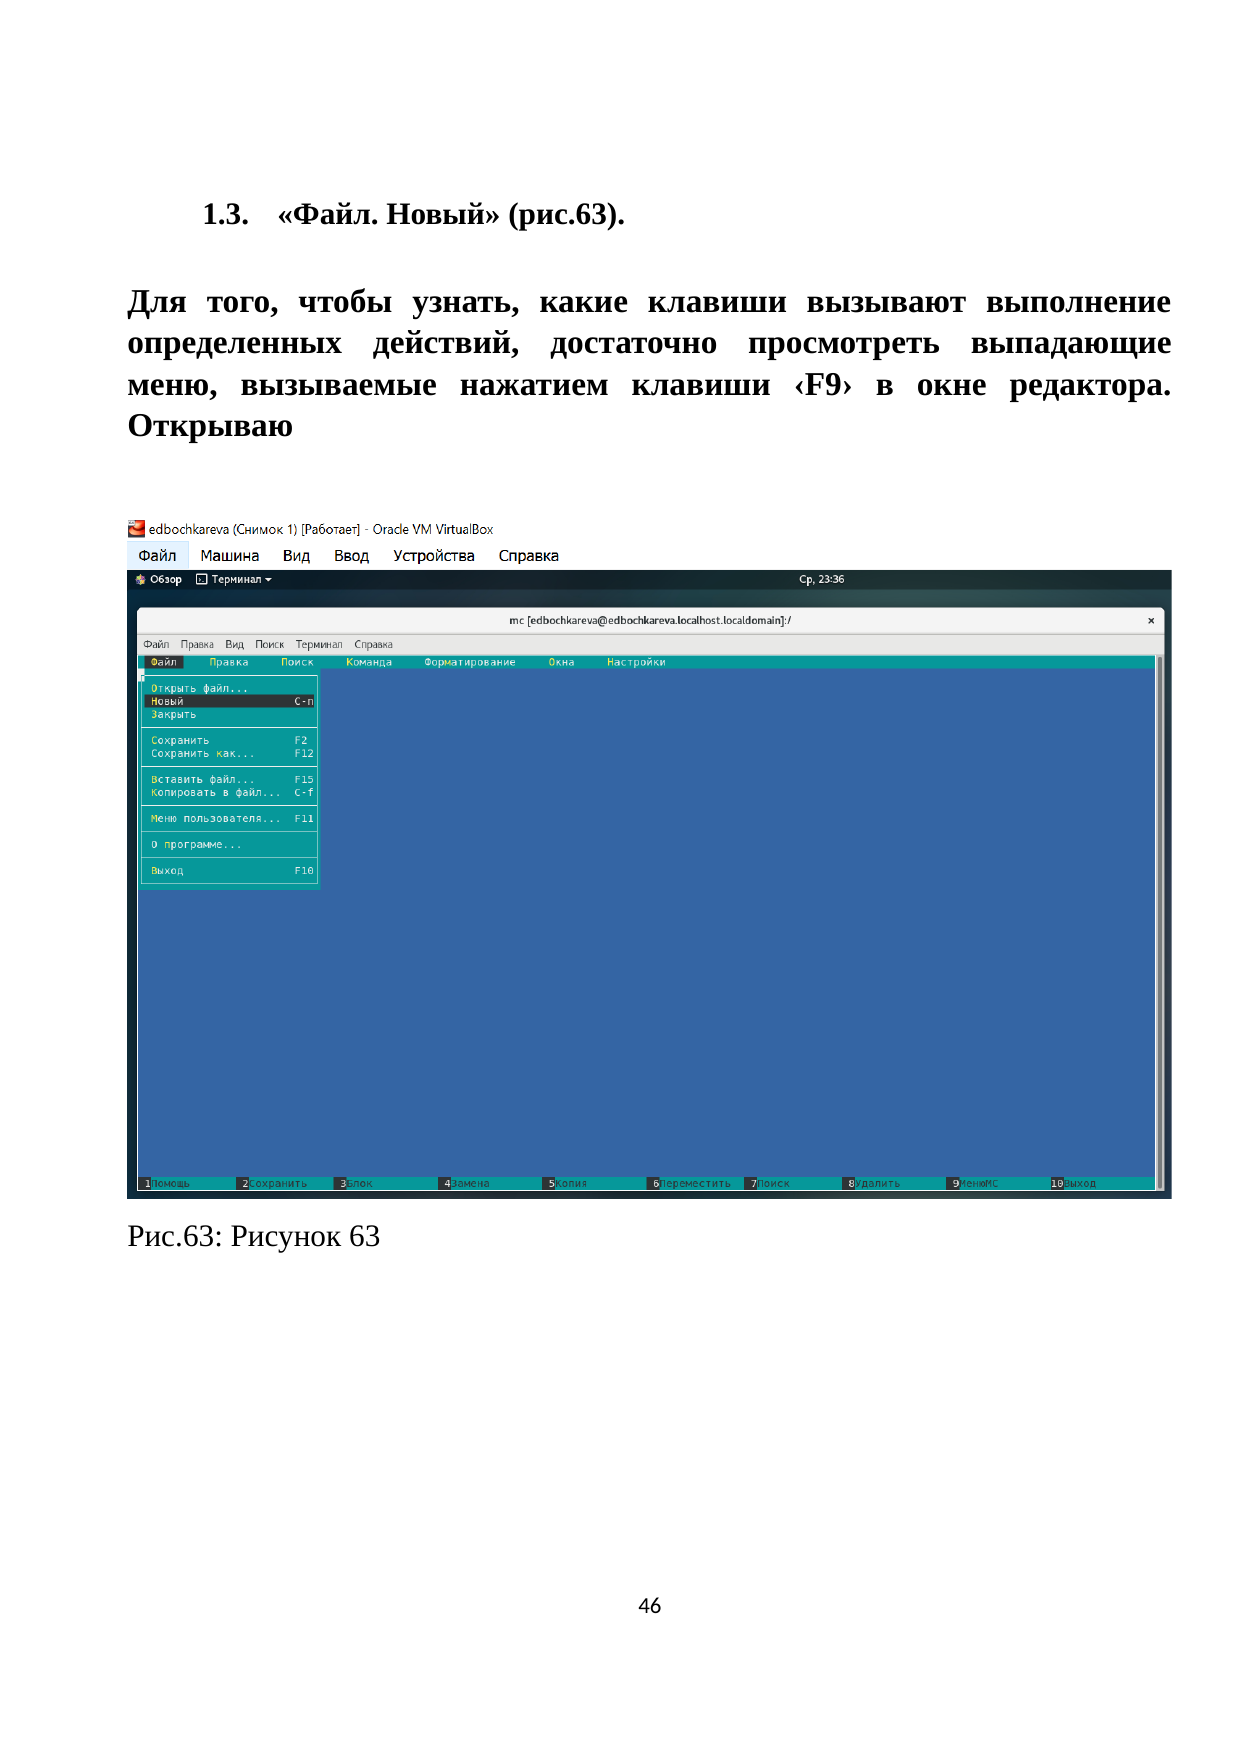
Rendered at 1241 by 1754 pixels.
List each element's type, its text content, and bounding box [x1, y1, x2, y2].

text Для того, чтобы узнать, какие клавиши вызывают выполнение определенных действий, достаточно просмотреть выпадающие меню, вызываемые нажатием клавиши ‹F9› в окне редактора. Открываю [127, 402, 1172, 444]
picture [127, 516, 1172, 1199]
subtitle «Файл. Новый» (рис.63). [202, 196, 277, 232]
subtitle «Файл. Новый» (рис.63). [508, 196, 1172, 232]
text Рис.63: Рисунок 63 [127, 1217, 1172, 1253]
